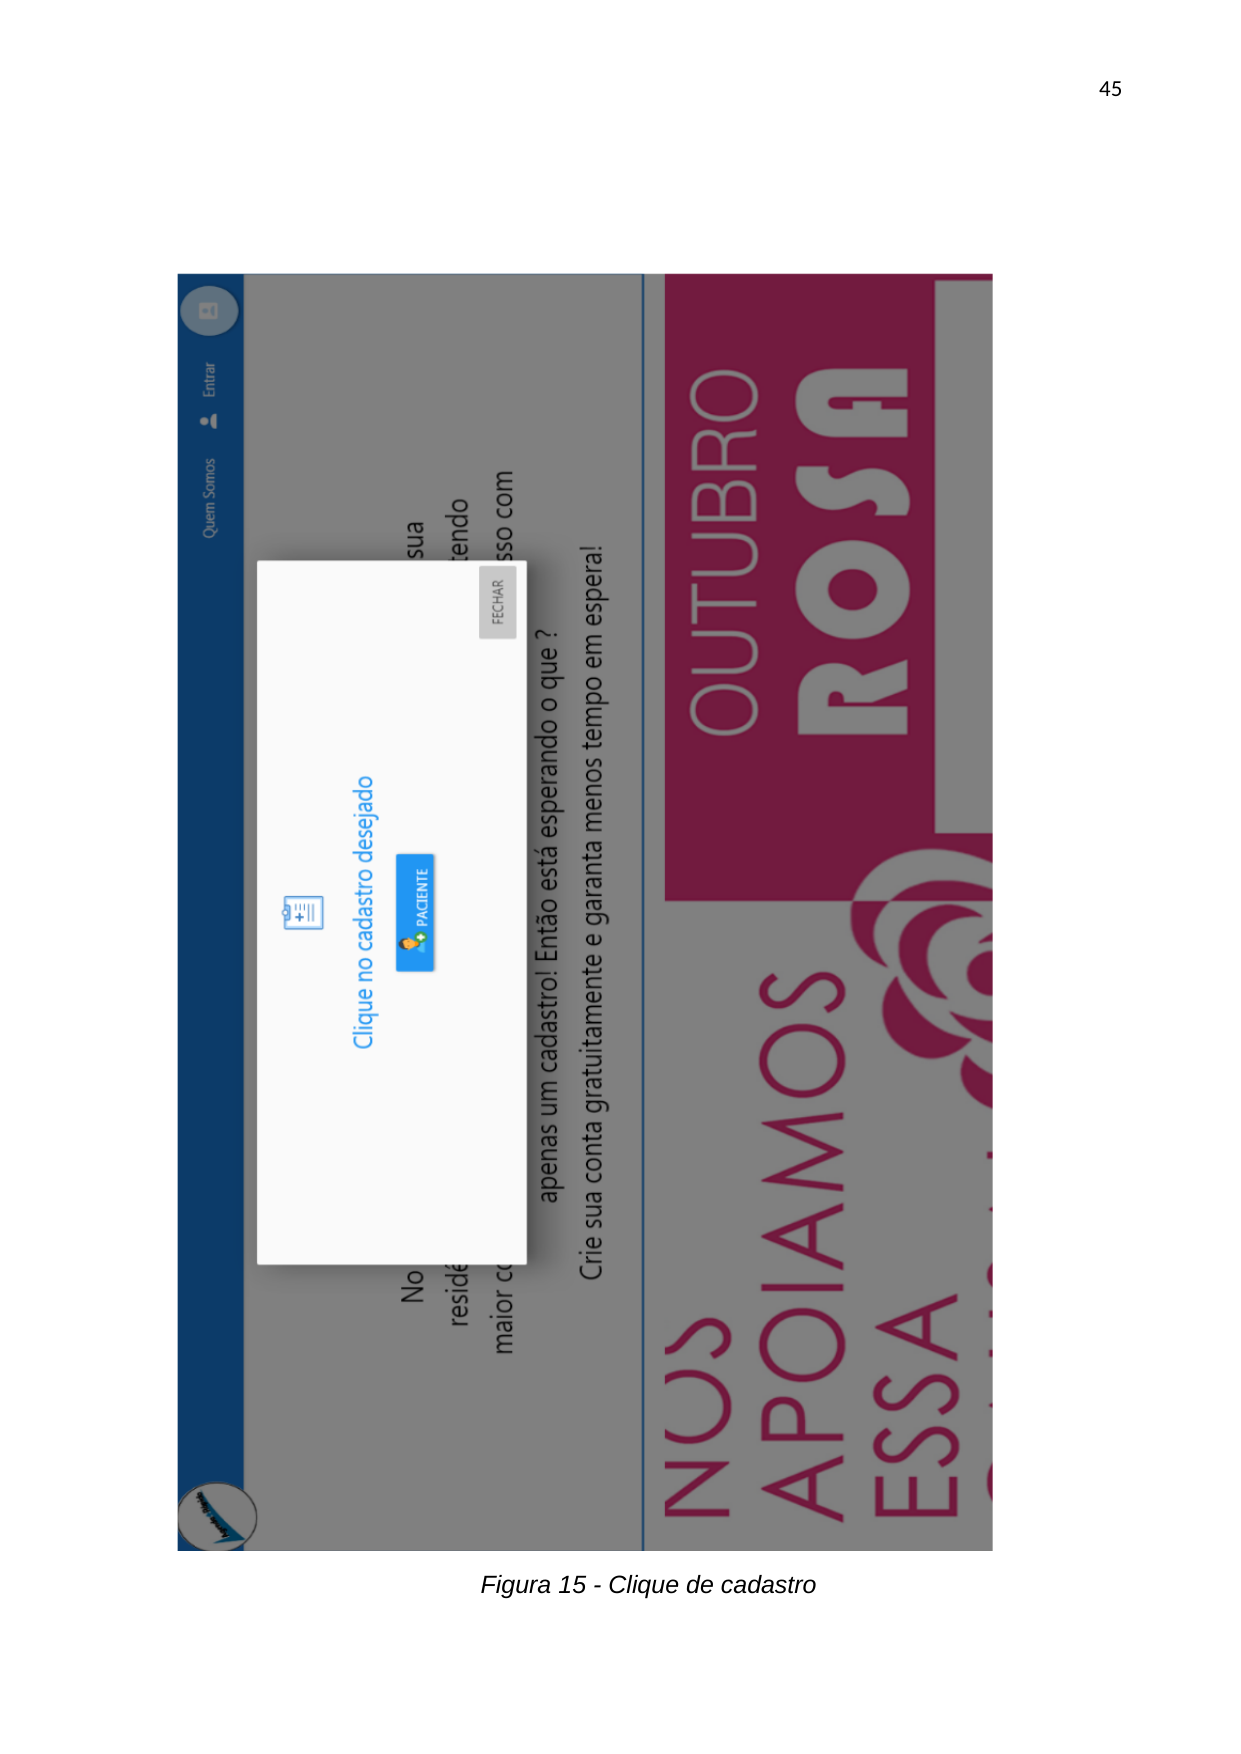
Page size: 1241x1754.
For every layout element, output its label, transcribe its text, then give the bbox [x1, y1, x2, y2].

picture [177, 275, 993, 1551]
text Figura 15 - Clique de cadastro [177, 1569, 1122, 1598]
